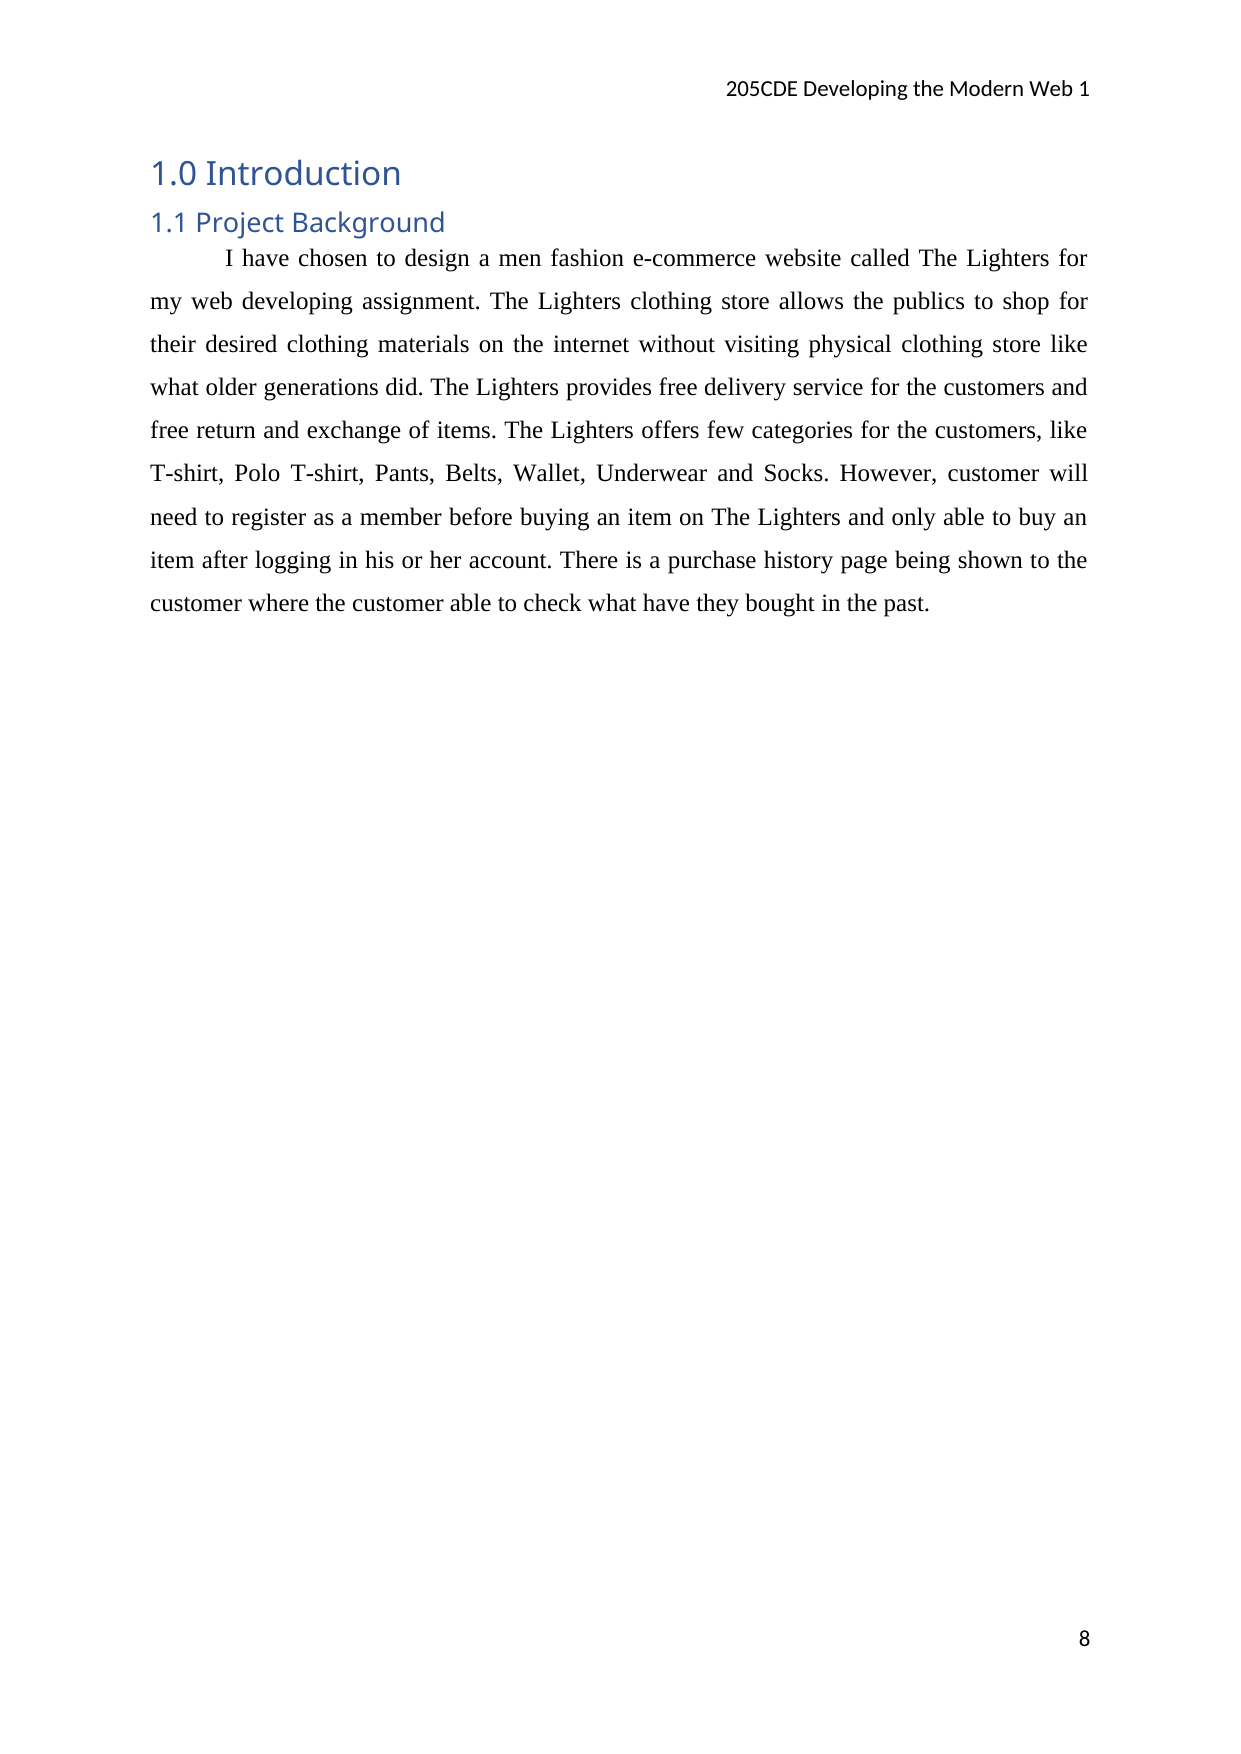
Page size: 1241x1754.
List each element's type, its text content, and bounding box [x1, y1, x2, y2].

subtitle 1.1 Project Background [150, 203, 1090, 240]
text I have chosen to design a men fashion e-commerce website called The Lighters for my web developing assignment. The Lighters clothing store allows the publics to shop for their desired clothing materials on the internet without visiting physical clothing store like what older generations did. The Lighters provides free delivery service for the customers and free return and exchange of items. The Lighters offers few categories for the customers, like T-shirt, Polo T-shirt, Pants, Belts, Wallet, Underwear and Socks. However, customer will need to register as a member before buying an item on The Lighters and only able to buy an item after logging in his or her account. There is a purchase history page being shown to the customer where the customer able to check what have they bought in the past. [150, 243, 1089, 617]
subtitle 1.0 Introduction [150, 150, 1090, 195]
